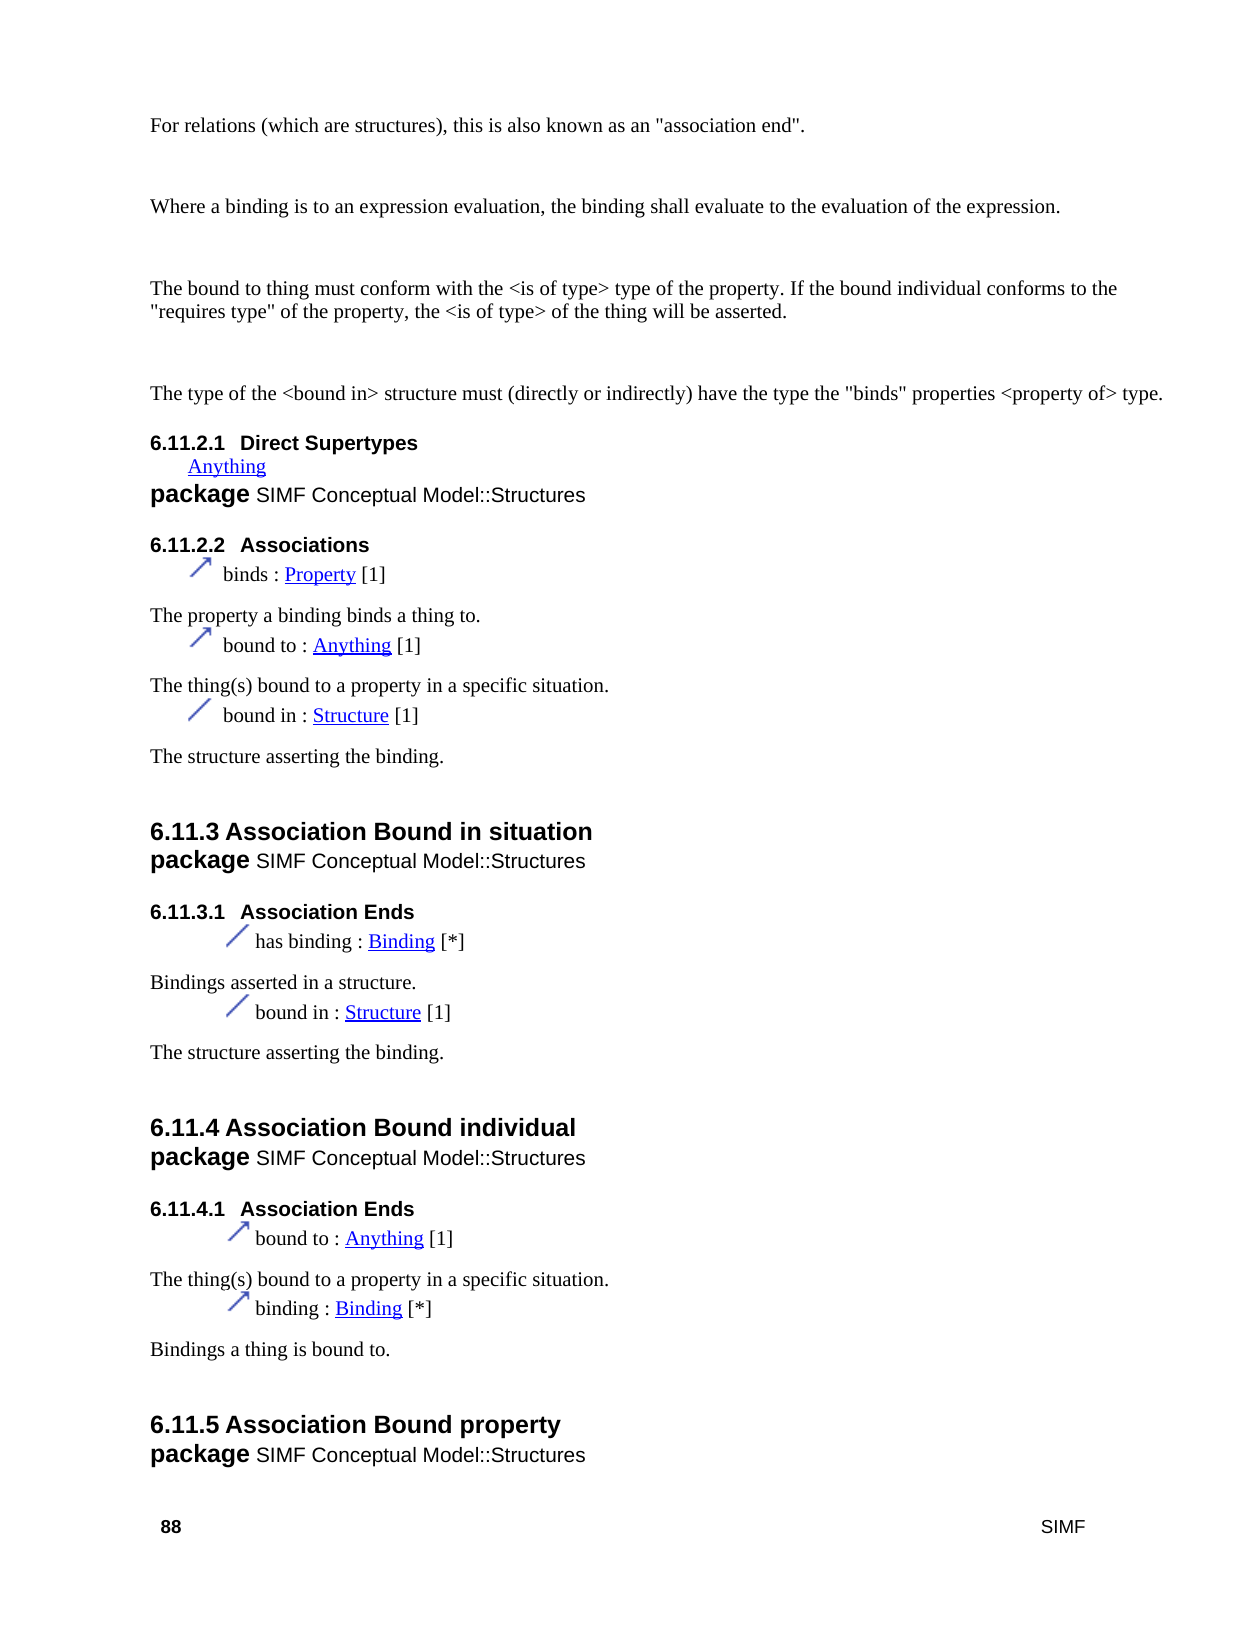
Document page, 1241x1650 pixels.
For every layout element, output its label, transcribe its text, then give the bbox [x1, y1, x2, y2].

text For relations (which are structures), this is also known as an "association end". [150, 112, 1165, 137]
text Where a binding is to an expression evaluation, the binding shall evaluate to the evaluation of the expression. [150, 194, 1165, 218]
text package SIMF Conceptual Model::Structures [150, 1142, 1165, 1171]
subtitle Association Bound individual [150, 1113, 1165, 1142]
subtitle Direct Supertypes [150, 431, 1165, 454]
text The thing(s) bound to a property in a specific situation. [150, 673, 1165, 697]
picture [187, 556, 213, 582]
subtitle Association Ends [150, 1196, 1165, 1220]
text Bindings asserted in a structure. [150, 970, 1165, 994]
subtitle Association Bound property [150, 1410, 1165, 1439]
text The property a binding binds a thing to. [150, 603, 1165, 627]
text bound to : Anything [1] [150, 1220, 1165, 1250]
picture [187, 697, 213, 723]
text package SIMF Conceptual Model::Structures [150, 1439, 1165, 1468]
text package SIMF Conceptual Model::Structures [150, 478, 1165, 507]
text The structure asserting the binding. [150, 1040, 1165, 1064]
text The bound to thing must conform with the <is of type> type of the property. If the bound individual conforms to the "requires type" of the property, the <is of type> of the thing will be asserted. [150, 275, 1165, 323]
text The structure asserting the binding. [150, 744, 1165, 768]
text The type of the <bound in> structure must (directly or indirectly) have the type the "binds" properties <property of> type. [150, 381, 1165, 405]
picture [225, 923, 251, 949]
text binds : Property [1] [187, 557, 1165, 586]
text package SIMF Conceptual Model::Structures [150, 846, 1165, 874]
picture [225, 1220, 251, 1246]
subtitle Association Ends [150, 900, 1165, 924]
text bound in : Structure [1] [150, 994, 1165, 1024]
text bound to : Anything [1] [187, 627, 1165, 657]
text The thing(s) bound to a property in a specific situation. [150, 1267, 1165, 1291]
text has binding : Binding [*] [150, 924, 1165, 953]
text bound in : Structure [1] [187, 697, 1165, 727]
picture [187, 627, 213, 652]
subtitle Association Bound in situation [150, 817, 1165, 846]
text Anything [187, 454, 1165, 478]
text Bindings a thing is bound to. [150, 1337, 1165, 1361]
picture [225, 994, 251, 1019]
subtitle Associations [150, 533, 1165, 557]
text binding : Binding [*] [150, 1291, 1165, 1320]
picture [225, 1290, 251, 1316]
